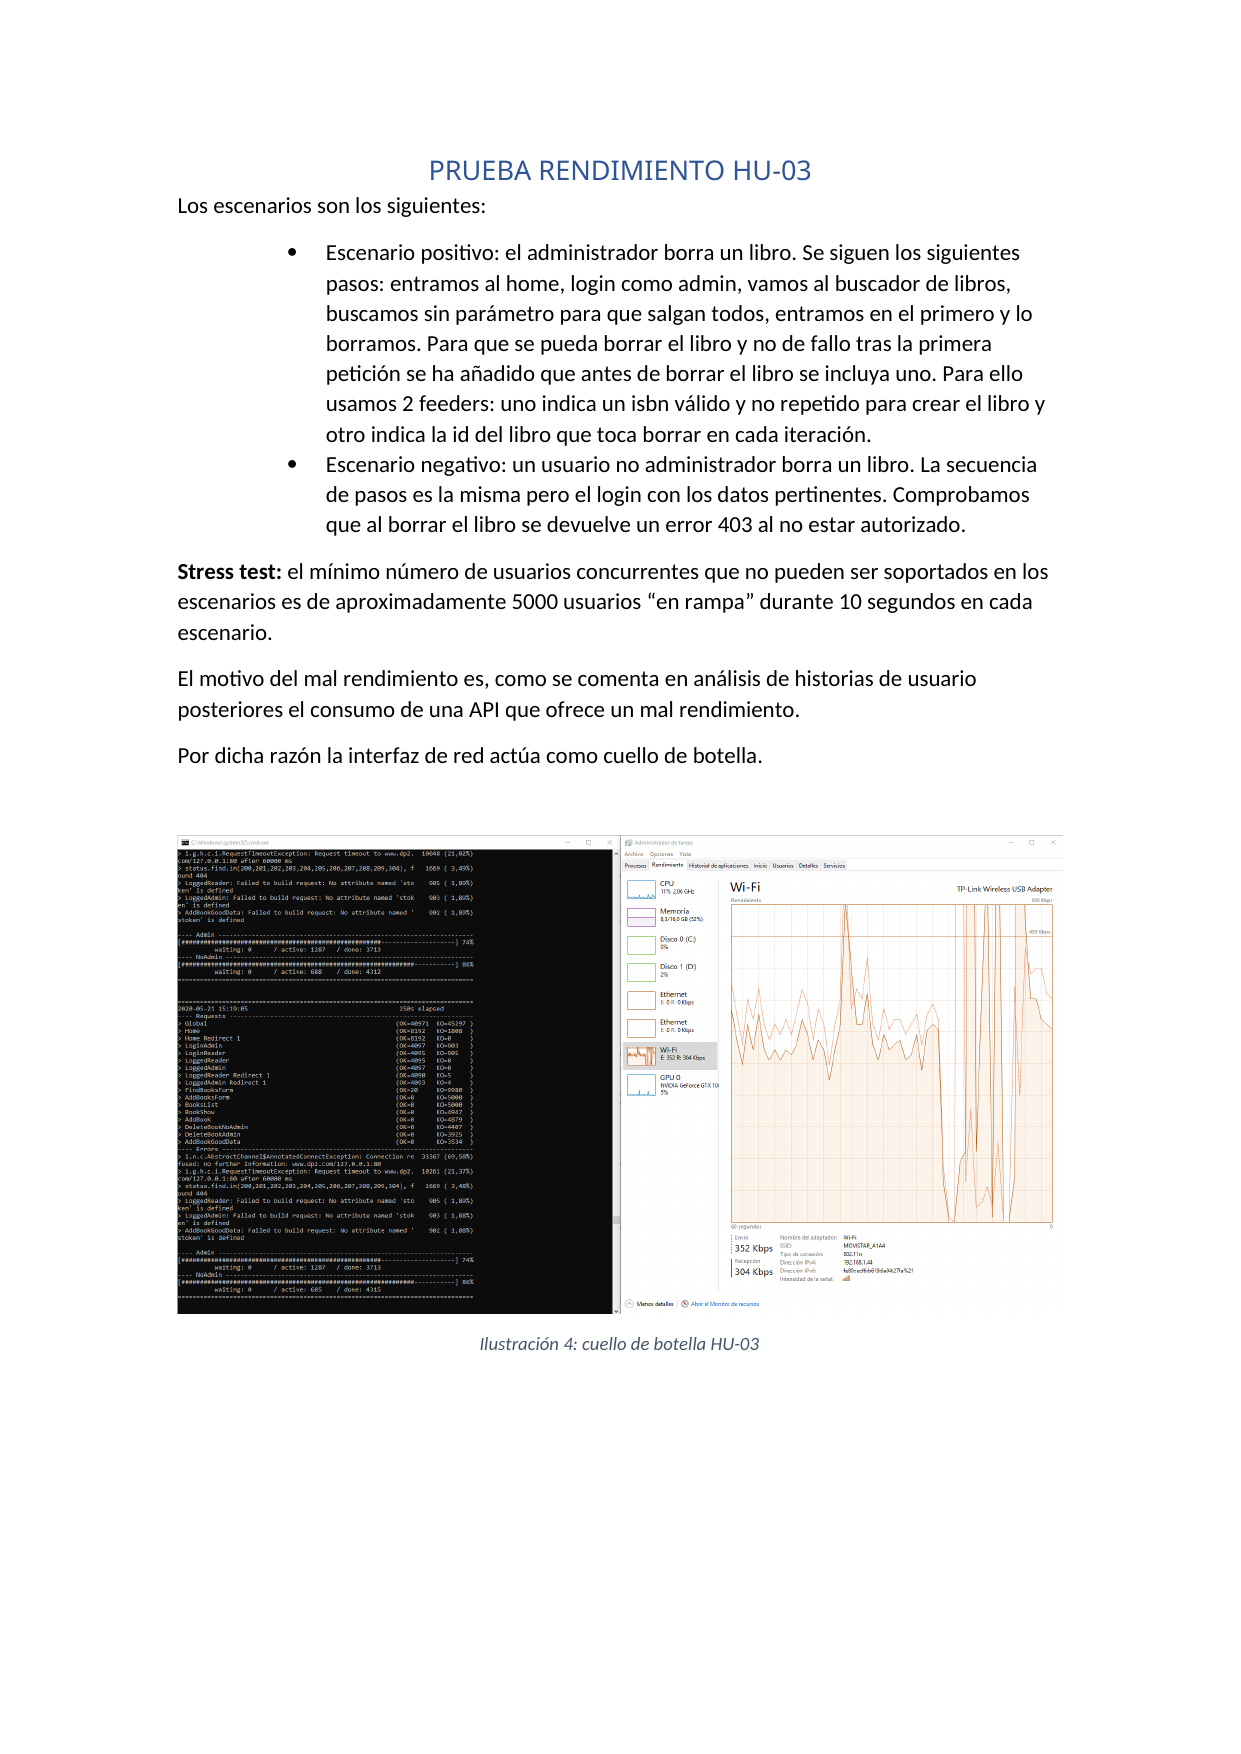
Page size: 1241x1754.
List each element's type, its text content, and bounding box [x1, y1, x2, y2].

subtitle PRUEBA RENDIMIENTO HU-03 [177, 152, 1063, 189]
text Stress test: el mínimo número de usuarios concurrentes que no pueden ser soportados en los escenarios es de aproximadamente 5000 usuarios “en rampa” durante 10 segundos en cada escenario. [177, 557, 1063, 646]
picture [177, 835, 1063, 1314]
list Escenario positivo: el administrador borra un libro. Se siguen los siguientes pasos: entramos al home, login como admin, vamos al buscador de libros, buscamos sin parámetro para que salgan todos, entramos en el primero y lo borramos. Para que se pueda borrar el libro y no de fallo tras la primera petición se ha añadido que antes de borrar el libro se incluya uno. Para ello usamos 2 feeders: uno indica un isbn válido y no repetido para crear el libro y otro indica la id del libro que toca borrar en cada iteración. [288, 238, 1063, 448]
text Los escenarios son los siguientes: [177, 192, 1063, 219]
text El motivo del mal rendimiento es, como se comenta en análisis de historias de usuario posteriores el consumo de una API que ofrece un mal rendimiento. [177, 664, 1063, 723]
text Por dicha razón la interfaz de red actúa como cuello de botella. [177, 742, 1063, 769]
text Ilustración 4: cuello de botella HU-03 [177, 1333, 1063, 1356]
list Escenario negativo: un usuario no administrador borra un libro. La secuencia de pasos es la misma pero el login con los datos pertinentes. Comprobamos que al borrar el libro se devuelve un error 403 al no estar autorizado. [288, 450, 1063, 538]
